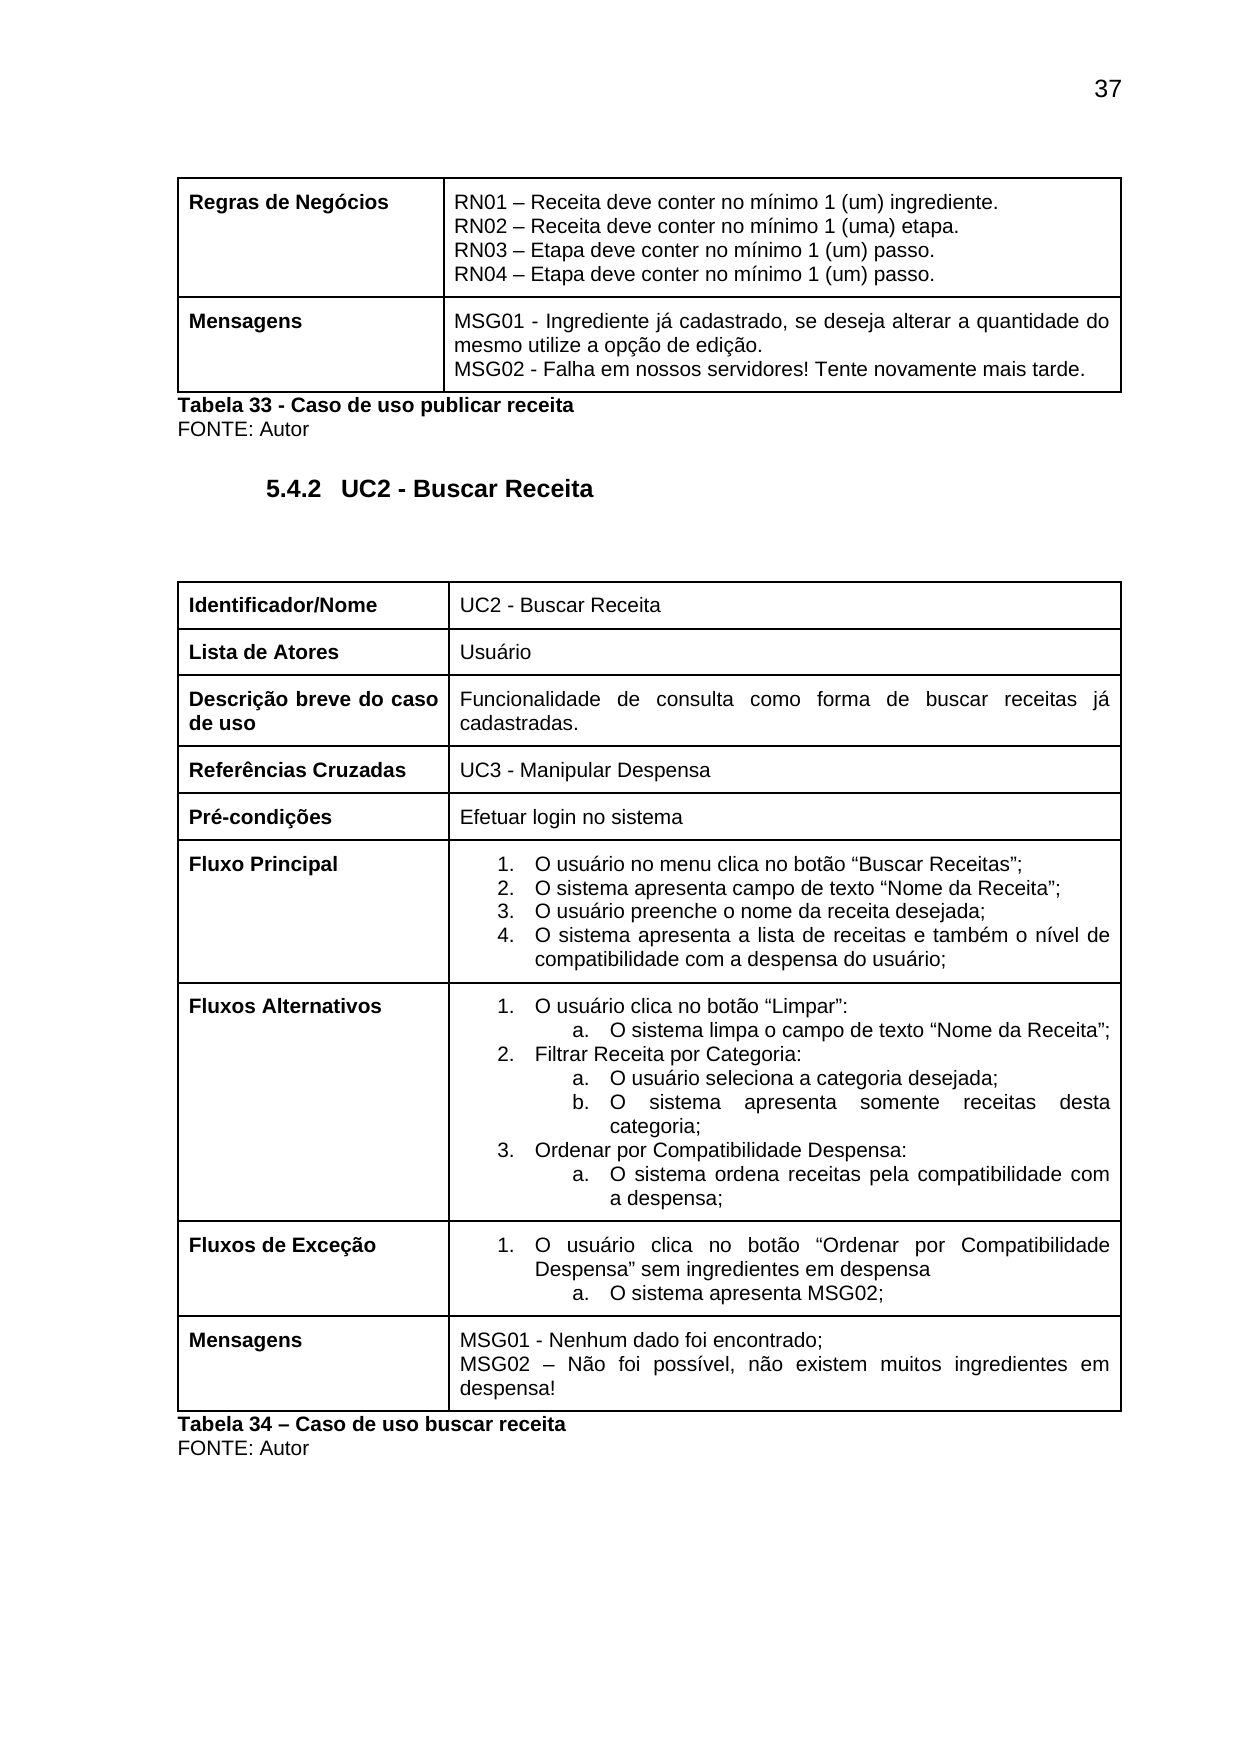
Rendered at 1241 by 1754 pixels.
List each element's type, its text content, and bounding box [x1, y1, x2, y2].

table_cell O usuário clica no botão “Limpar”: O sistema limpa o campo de texto “Nome da Receita”; Filtrar Receita por Categoria: O usuário seleciona a categoria desejada; O sistema apresenta somente receitas desta categoria; Ordenar por Compatibilidade Despensa: O sistema ordena receitas pela compatibilidade com a despensa; [450, 984, 1120, 1220]
table_cell Efetuar login no sistema [450, 794, 1120, 839]
table_cell Referências Cruzadas [179, 747, 448, 792]
text FONTE: Autor [177, 1436, 1122, 1460]
table_cell MSG01 - Ingrediente já cadastrado, se deseja alterar a quantidade do mesmo utilize a opção de edição. MSG02 - Falha em nossos servidores! Tente novamente mais tarde. [445, 298, 1120, 391]
table_cell Usuário [450, 630, 1120, 674]
text Tabela 33 - Caso de uso publicar receita [177, 393, 1122, 417]
table_cell RN01 – Receita deve conter no mínimo 1 (um) ingrediente. RN02 – Receita deve conter no mínimo 1 (uma) etapa. RN03 – Etapa deve conter no mínimo 1 (um) passo. RN04 – Etapa deve conter no mínimo 1 (um) passo. [445, 179, 1120, 296]
table_header UC2 - Buscar Receita [450, 583, 1120, 627]
table_cell Mensagens [179, 298, 443, 391]
table_cell UC3 - Manipular Despensa [450, 747, 1120, 792]
table_cell O usuário no menu clica no botão “Buscar Receitas”; O sistema apresenta campo de texto “Nome da Receita”; O usuário preenche o nome da receita desejada; O sistema apresenta a lista de receitas e também o nível de compatibilidade com a despensa do usuário; [450, 841, 1120, 982]
table_cell Funcionalidade de consulta como forma de buscar receitas já cadastradas. [450, 676, 1120, 745]
text FONTE: Autor [177, 417, 1122, 441]
table_header Identificador/Nome [179, 583, 448, 627]
table_cell Fluxo Principal [179, 841, 448, 982]
table_cell Mensagens [179, 1317, 448, 1410]
table_cell Pré-condições [179, 794, 448, 839]
table_cell Regras de Negócios [179, 179, 443, 296]
table_cell Fluxos Alternativos [179, 984, 448, 1220]
subtitle UC2 - Buscar Receita [266, 473, 1122, 502]
table_cell MSG01 - Nenhum dado foi encontrado; MSG02 – Não foi possível, não existem muitos ingredientes em despensa! [450, 1317, 1120, 1410]
table_cell O usuário clica no botão “Ordenar por Compatibilidade Despensa” sem ingredientes em despensa O sistema apresenta MSG02; [450, 1222, 1120, 1315]
table_cell Lista de Atores [179, 630, 448, 674]
text Tabela 34 – Caso de uso buscar receita [177, 1412, 1122, 1436]
table_cell Fluxos de Exceção [179, 1222, 448, 1315]
table_cell Descrição breve do caso de uso [179, 676, 448, 745]
